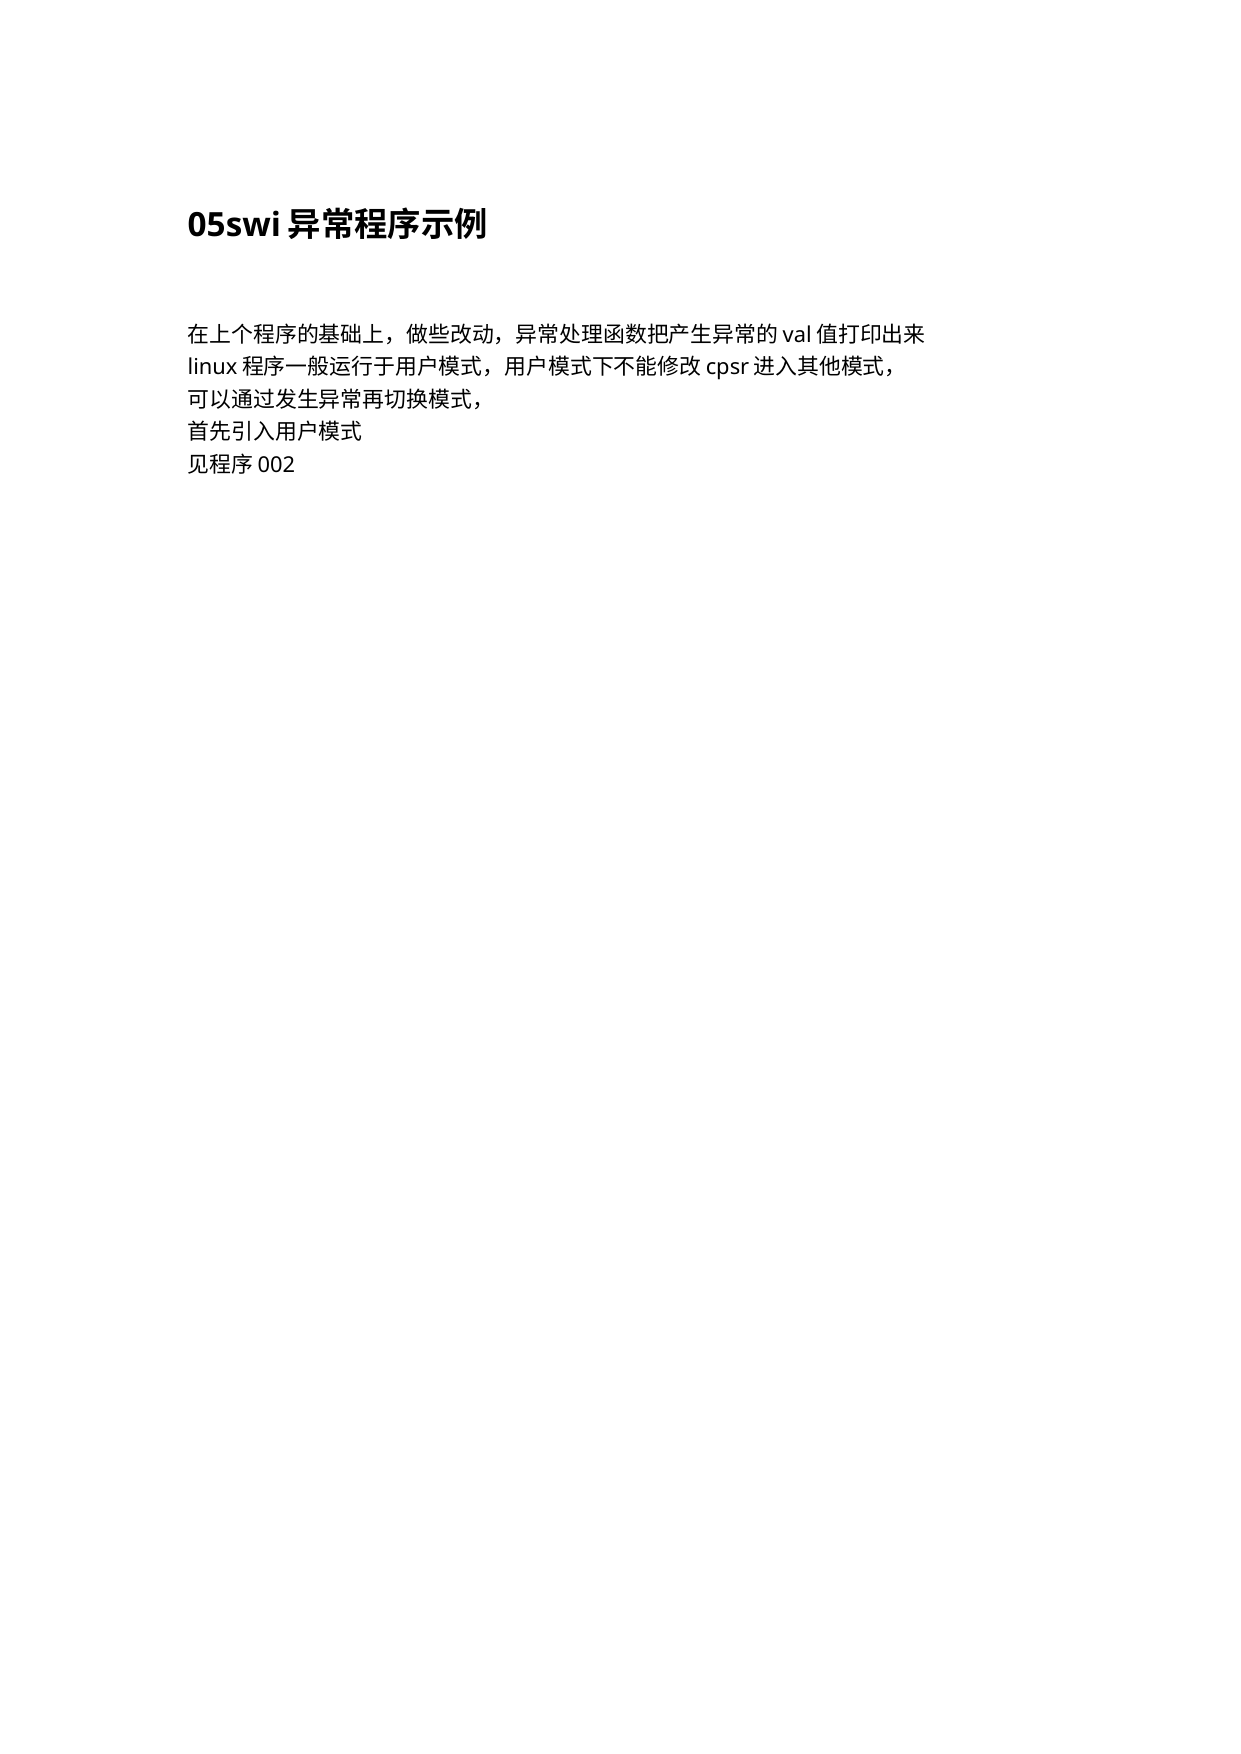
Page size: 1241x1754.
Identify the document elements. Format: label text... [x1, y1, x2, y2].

text 可以通过发生异常再切换模式， [187, 381, 1053, 414]
subtitle 05swi异常程序示例 [187, 189, 1053, 254]
text 在上个程序的基础上，做些改动，异常处理函数把产生异常的val值打印出来 [187, 316, 1053, 349]
text 见程序002 [187, 446, 1053, 479]
text 首先引入用户模式 [187, 414, 1053, 446]
text linux程序一般运行于用户模式，用户模式下不能修改cpsr进入其他模式， [187, 349, 1053, 381]
